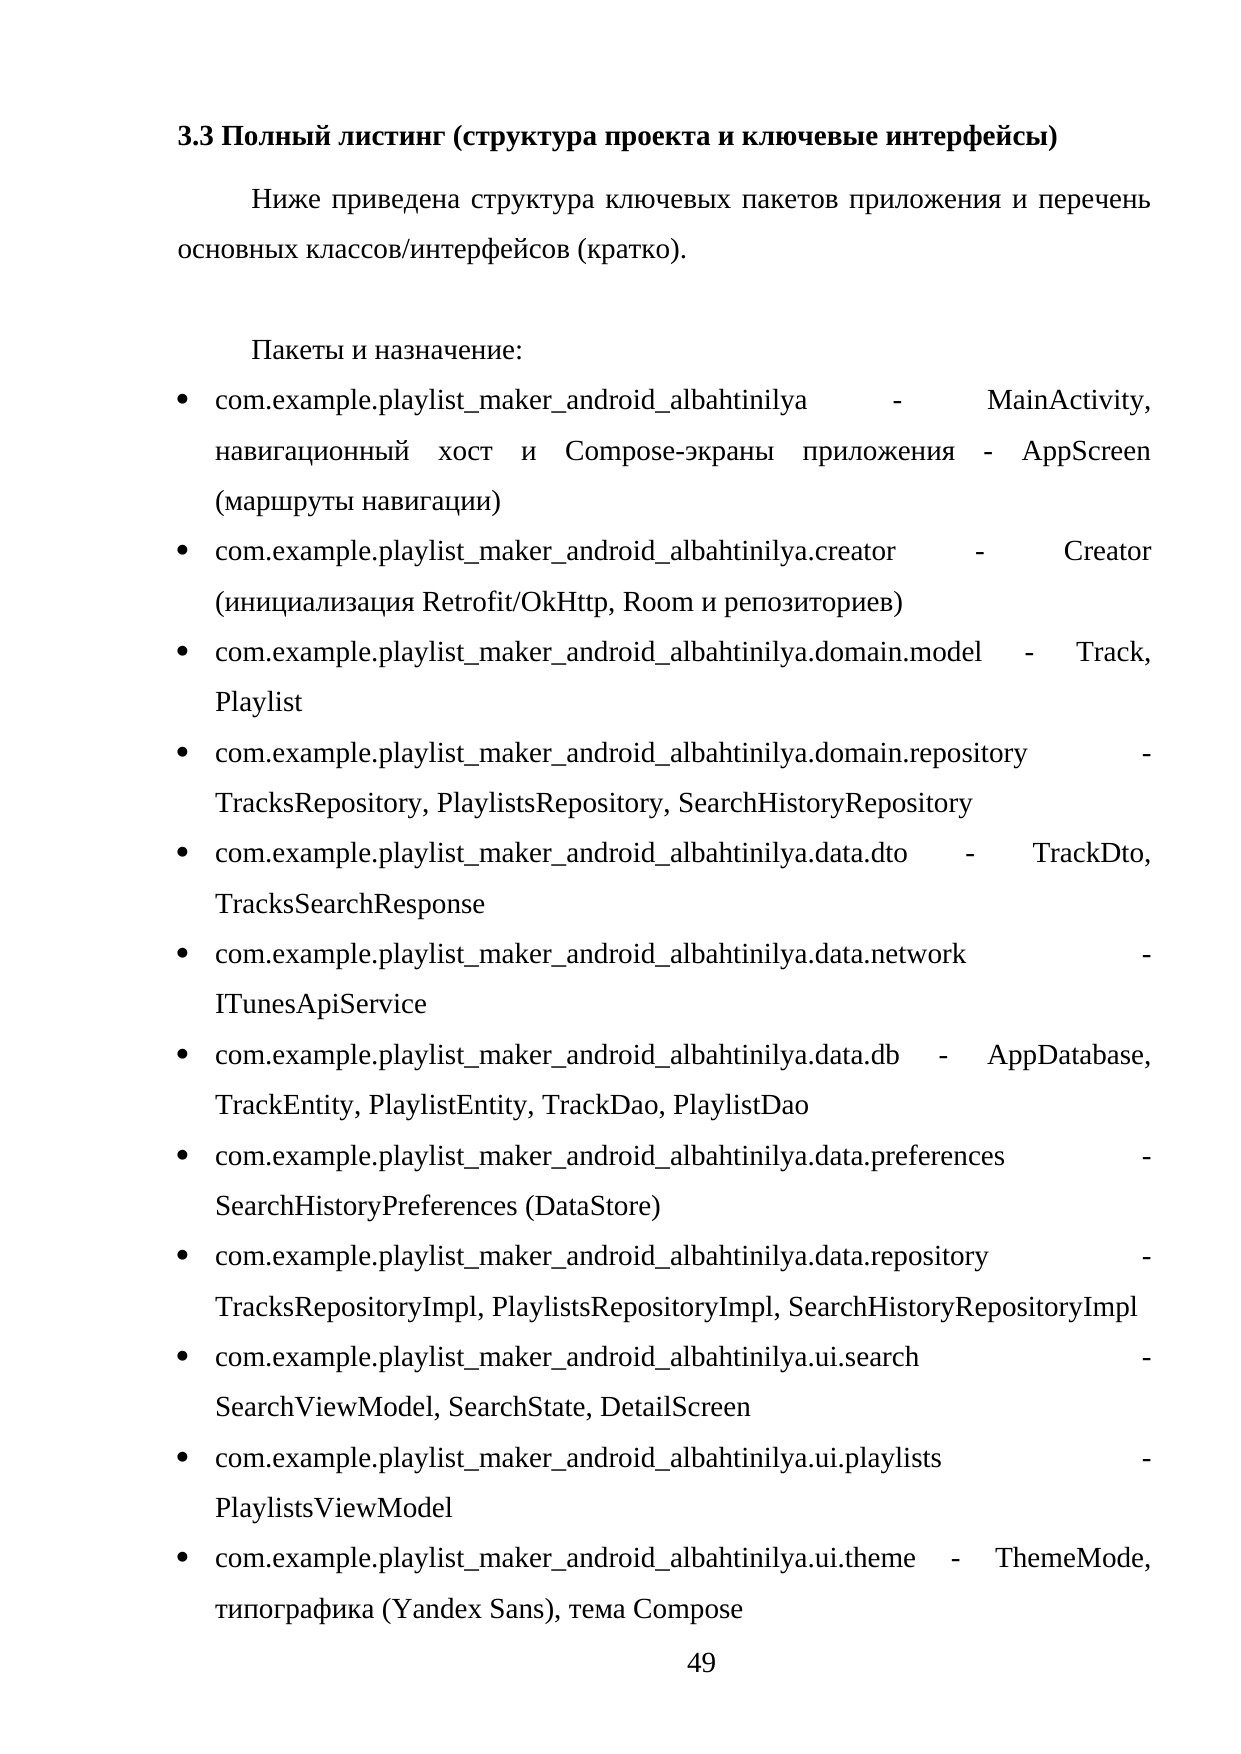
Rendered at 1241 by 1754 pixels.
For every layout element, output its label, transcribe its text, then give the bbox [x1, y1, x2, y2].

list com.example.playlist_maker_android_albahtinilya.domain.model - Track, Playlist [177, 634, 1152, 718]
list com.example.playlist_maker_android_albahtinilya - MainActivity, навигационный хост и Compose-экраны приложения - AppScreen (маршруты навигации) [177, 382, 1152, 516]
list com.example.playlist_maker_android_albahtinilya.creator - Creator (инициализация Retrofit/OkHttp, Room и репозиториев) [177, 533, 1152, 617]
text Ниже приведена структура ключевых пакетов приложения и перечень основных классов/интерфейсов (кратко). [177, 181, 1152, 265]
list com.example.playlist_maker_android_albahtinilya.ui.search - SearchViewModel, SearchState, DetailScreen [177, 1339, 1152, 1423]
list com.example.playlist_maker_android_albahtinilya.data.network - ITunesApiService [177, 936, 1152, 1020]
list com.example.playlist_maker_android_albahtinilya.ui.theme - ThemeMode, типографика (Yandex Sans), тема Compose [177, 1541, 1152, 1624]
list com.example.playlist_maker_android_albahtinilya.data.repository - TracksRepositoryImpl, PlaylistsRepositoryImpl, SearchHistoryRepositoryImpl [177, 1238, 1152, 1322]
subtitle 3.3 Полный листинг (структура проекта и ключевые интерфейсы) [177, 118, 1152, 152]
list com.example.playlist_maker_android_albahtinilya.data.dto - TrackDto, TracksSearchResponse [177, 835, 1152, 919]
list com.example.playlist_maker_android_albahtinilya.data.db - AppDatabase, TrackEntity, PlaylistEntity, TrackDao, PlaylistDao [177, 1037, 1152, 1121]
list com.example.playlist_maker_android_albahtinilya.domain.repository - TracksRepository, PlaylistsRepository, SearchHistoryRepository [177, 735, 1152, 819]
list com.example.playlist_maker_android_albahtinilya.data.preferences - SearchHistoryPreferences (DataStore) [177, 1138, 1152, 1222]
text Пакеты и назначение: [177, 332, 1152, 365]
list com.example.playlist_maker_android_albahtinilya.ui.playlists - PlaylistsViewModel [177, 1440, 1152, 1524]
